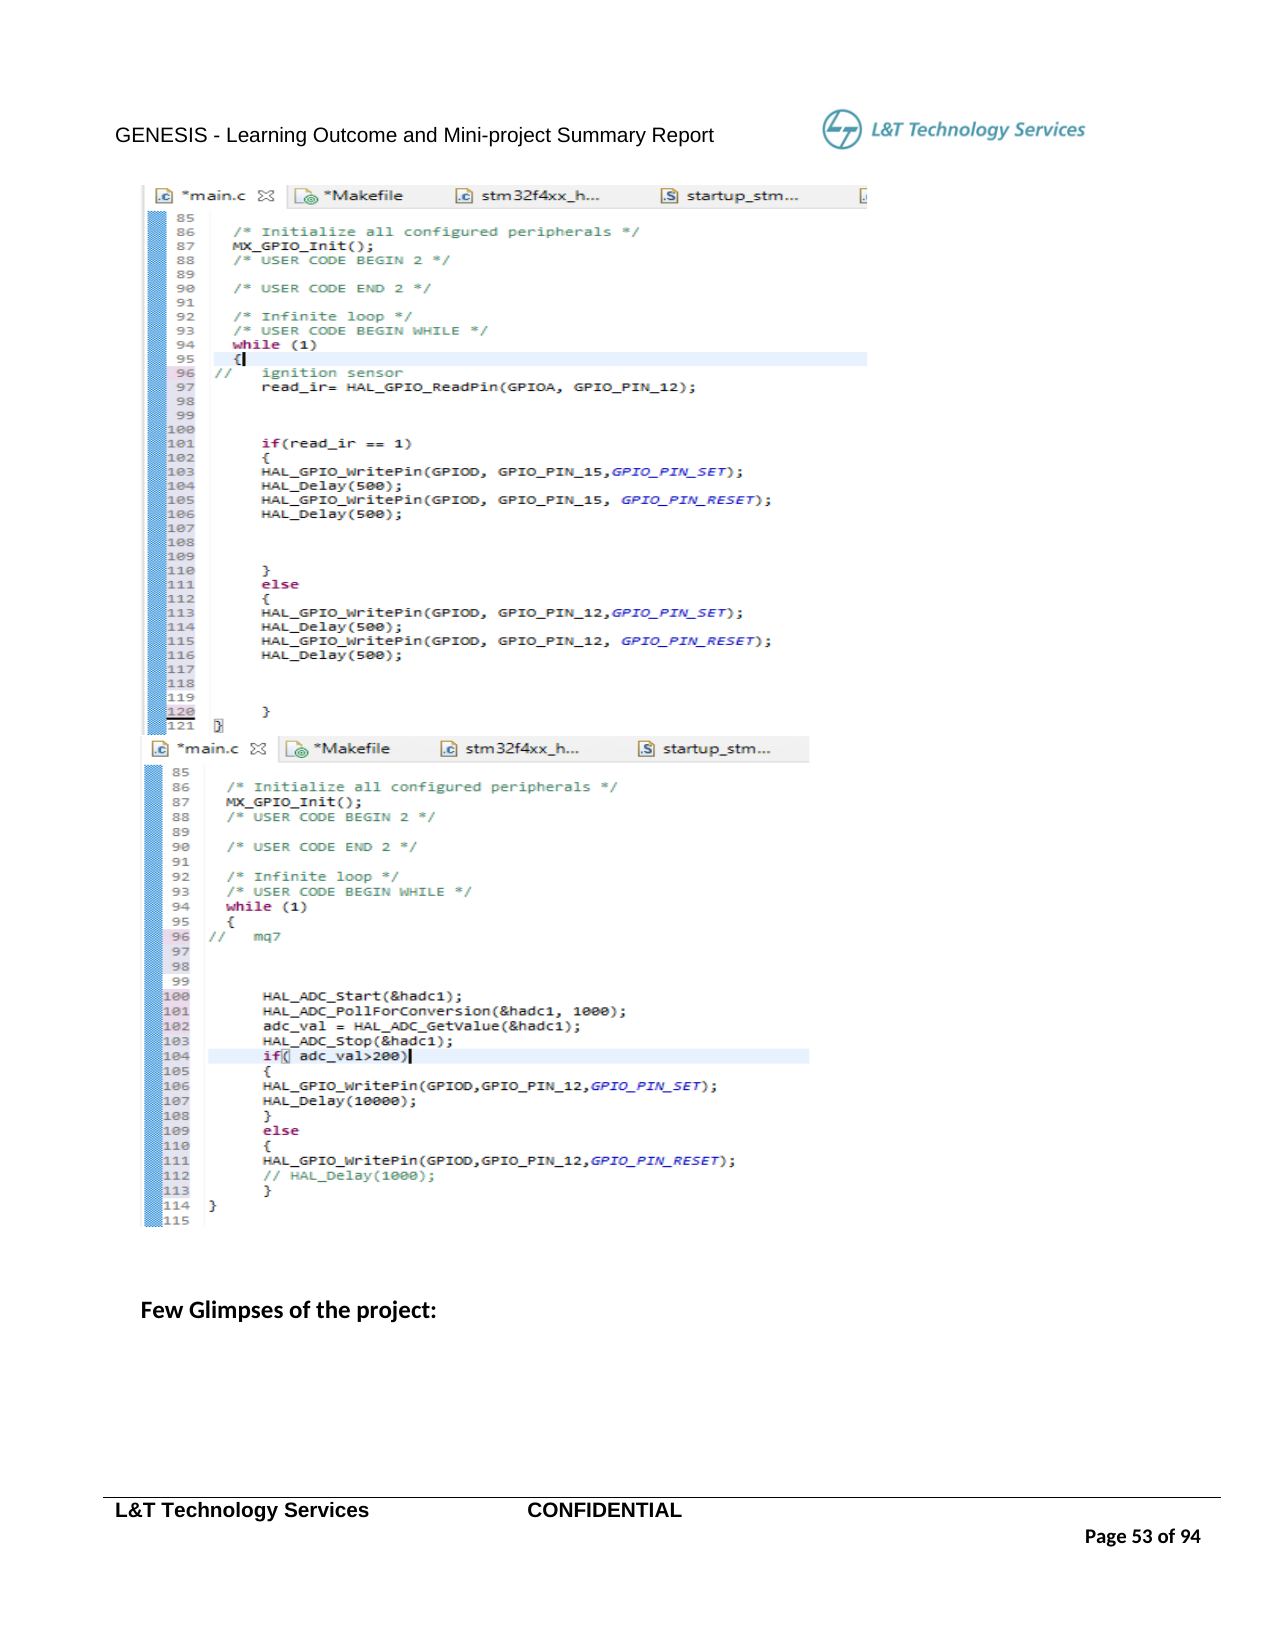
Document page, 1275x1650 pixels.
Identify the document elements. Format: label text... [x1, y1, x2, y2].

picture [140, 185, 868, 735]
picture [820, 98, 1087, 162]
text Few Glimpses of the project: [103, 1294, 1162, 1324]
picture [140, 736, 810, 1227]
